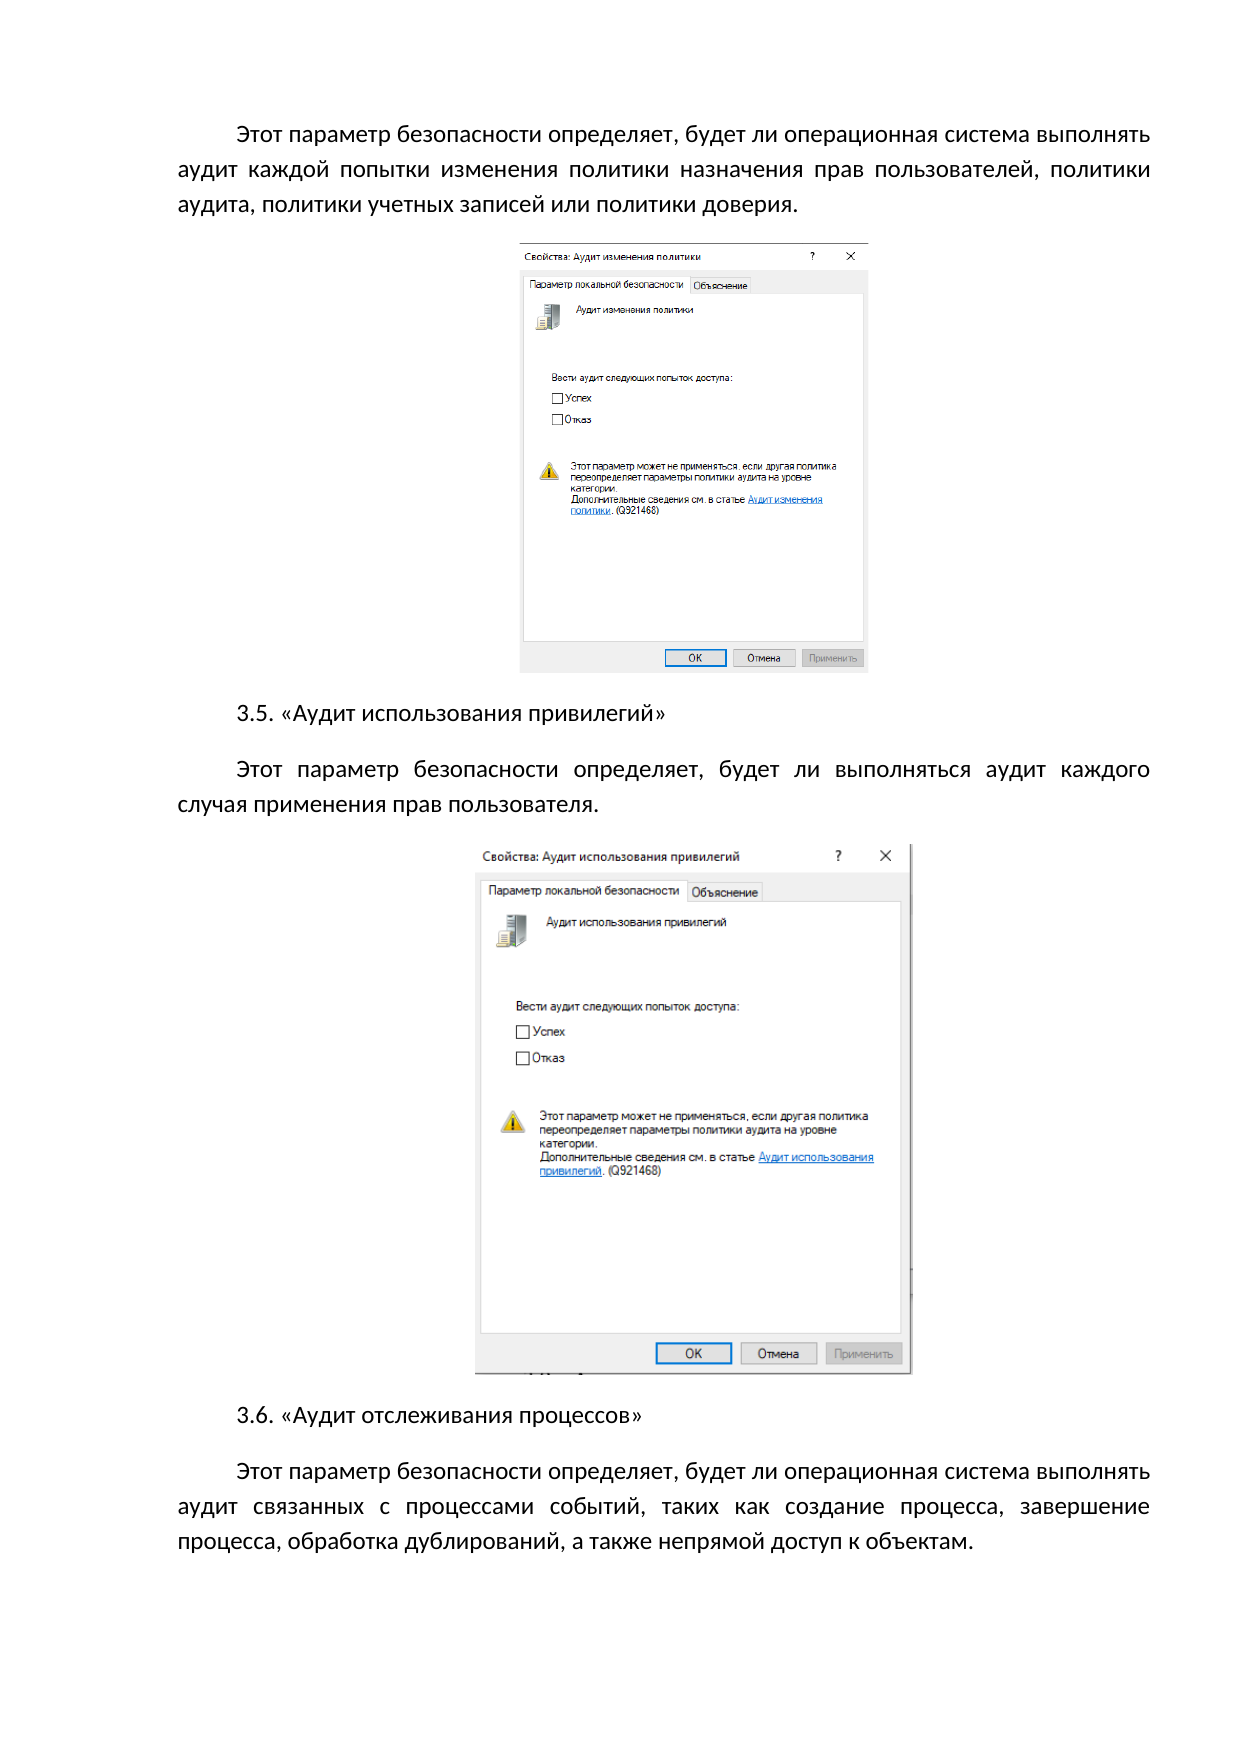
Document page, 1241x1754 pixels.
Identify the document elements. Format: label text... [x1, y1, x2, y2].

picture [519, 243, 869, 673]
text Этот параметр безопасности определяет, будет ли операционная система выполнять аудит связанных с процессами событий, таких как создание процесса, завершение процесса, обработка дублирований, а также непрямой доступ к объектам. [177, 1455, 1152, 1556]
text 3.5. «Аудит использования привилегий» [177, 697, 1152, 728]
text Этот параметр безопасности определяет, будет ли выполняться аудит каждого случая применения прав пользователя. [177, 753, 1152, 819]
picture [475, 844, 913, 1375]
text 3.6. «Аудит отслеживания процессов» [177, 1399, 1152, 1430]
text Этот параметр безопасности определяет, будет ли операционная система выполнять аудит каждой попытки изменения политики назначения прав пользователей, политики аудита, политики учетных записей или политики доверия. [177, 118, 1152, 219]
